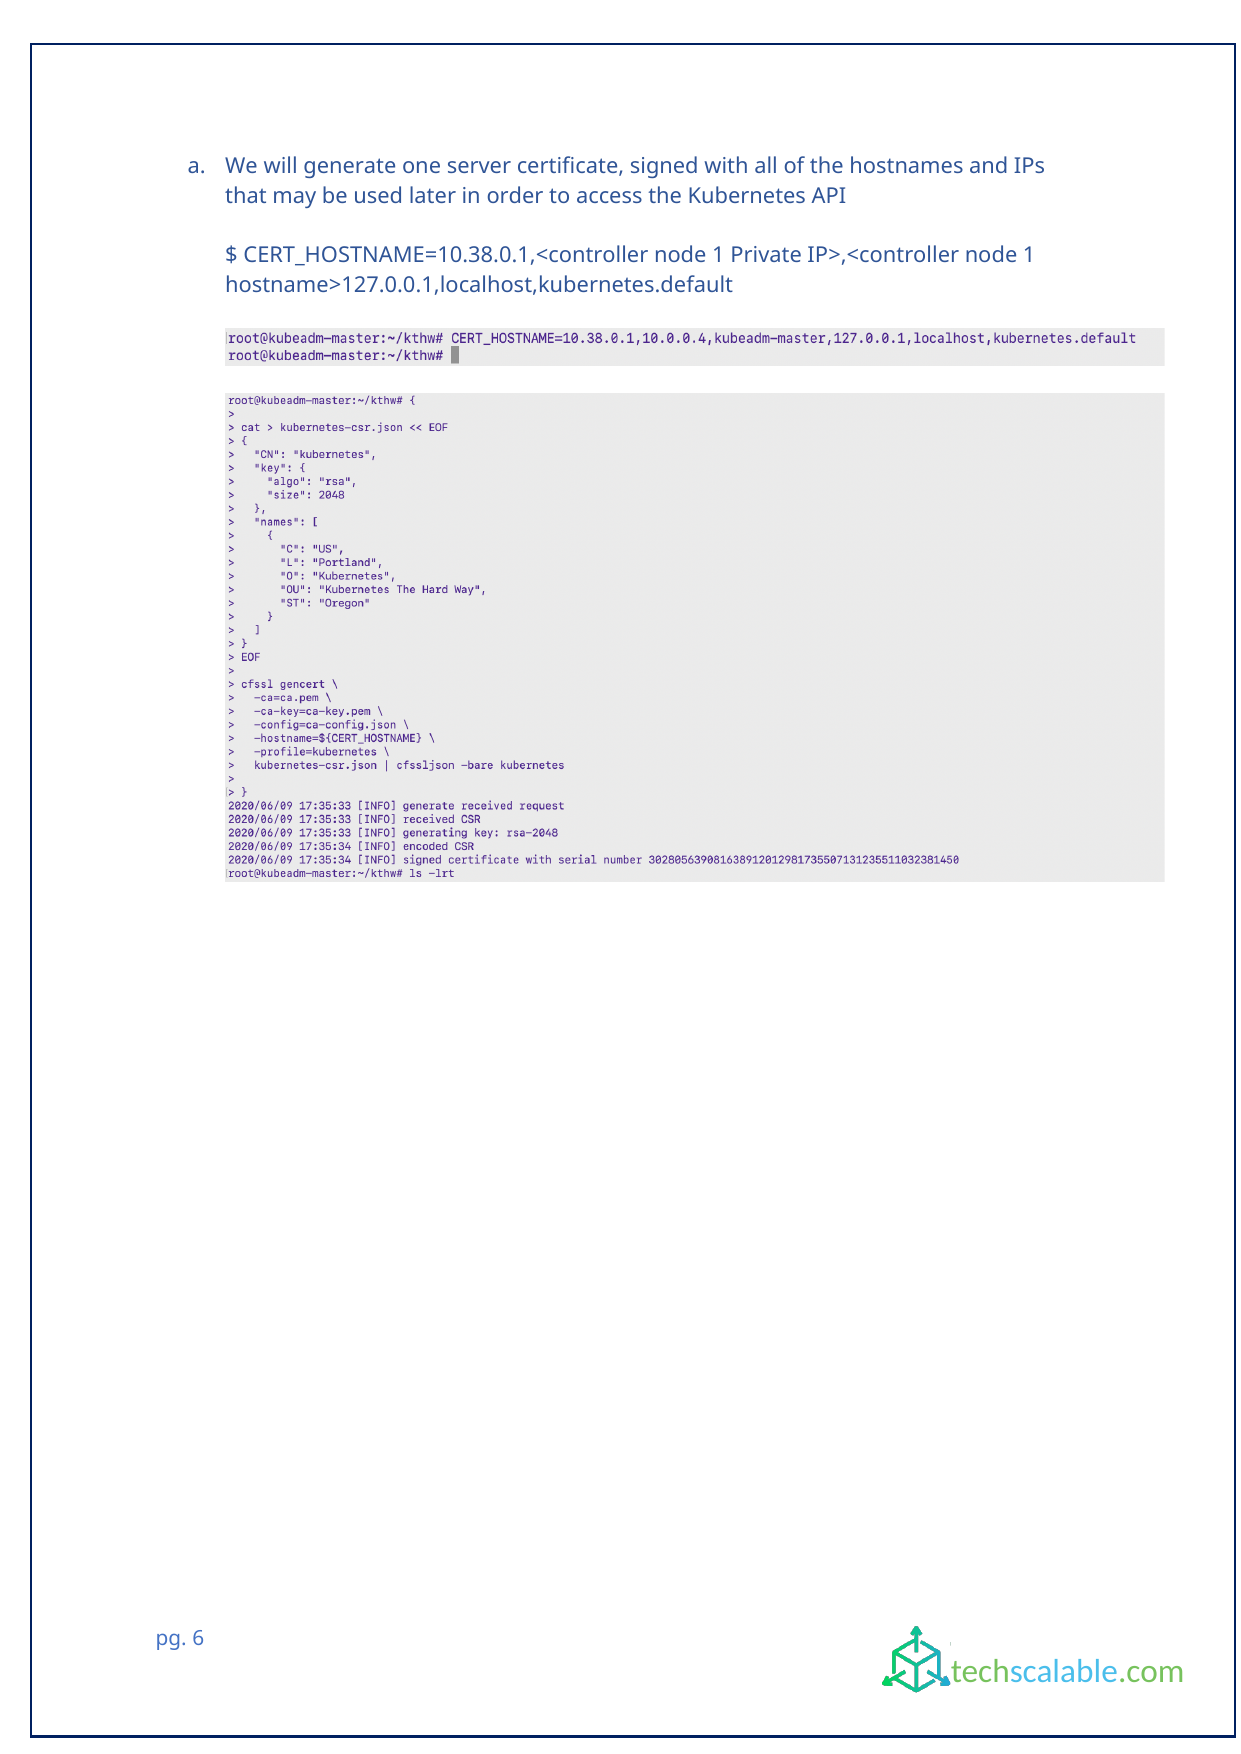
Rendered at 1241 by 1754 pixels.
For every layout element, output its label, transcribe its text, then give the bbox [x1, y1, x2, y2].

picture [225, 328, 1165, 366]
picture [882, 1622, 951, 1698]
picture [225, 393, 1165, 882]
list We will generate one server certificate, signed with all of the hostnames and IPs that may be used later in order to access the Kubernetes API [187, 150, 1090, 209]
text $ CERT_HOSTNAME=10.38.0.1,<controller node 1 Private IP>,<controller node 1 hostname>127.0.0.1,localhost,kubernetes.default [225, 239, 1090, 299]
